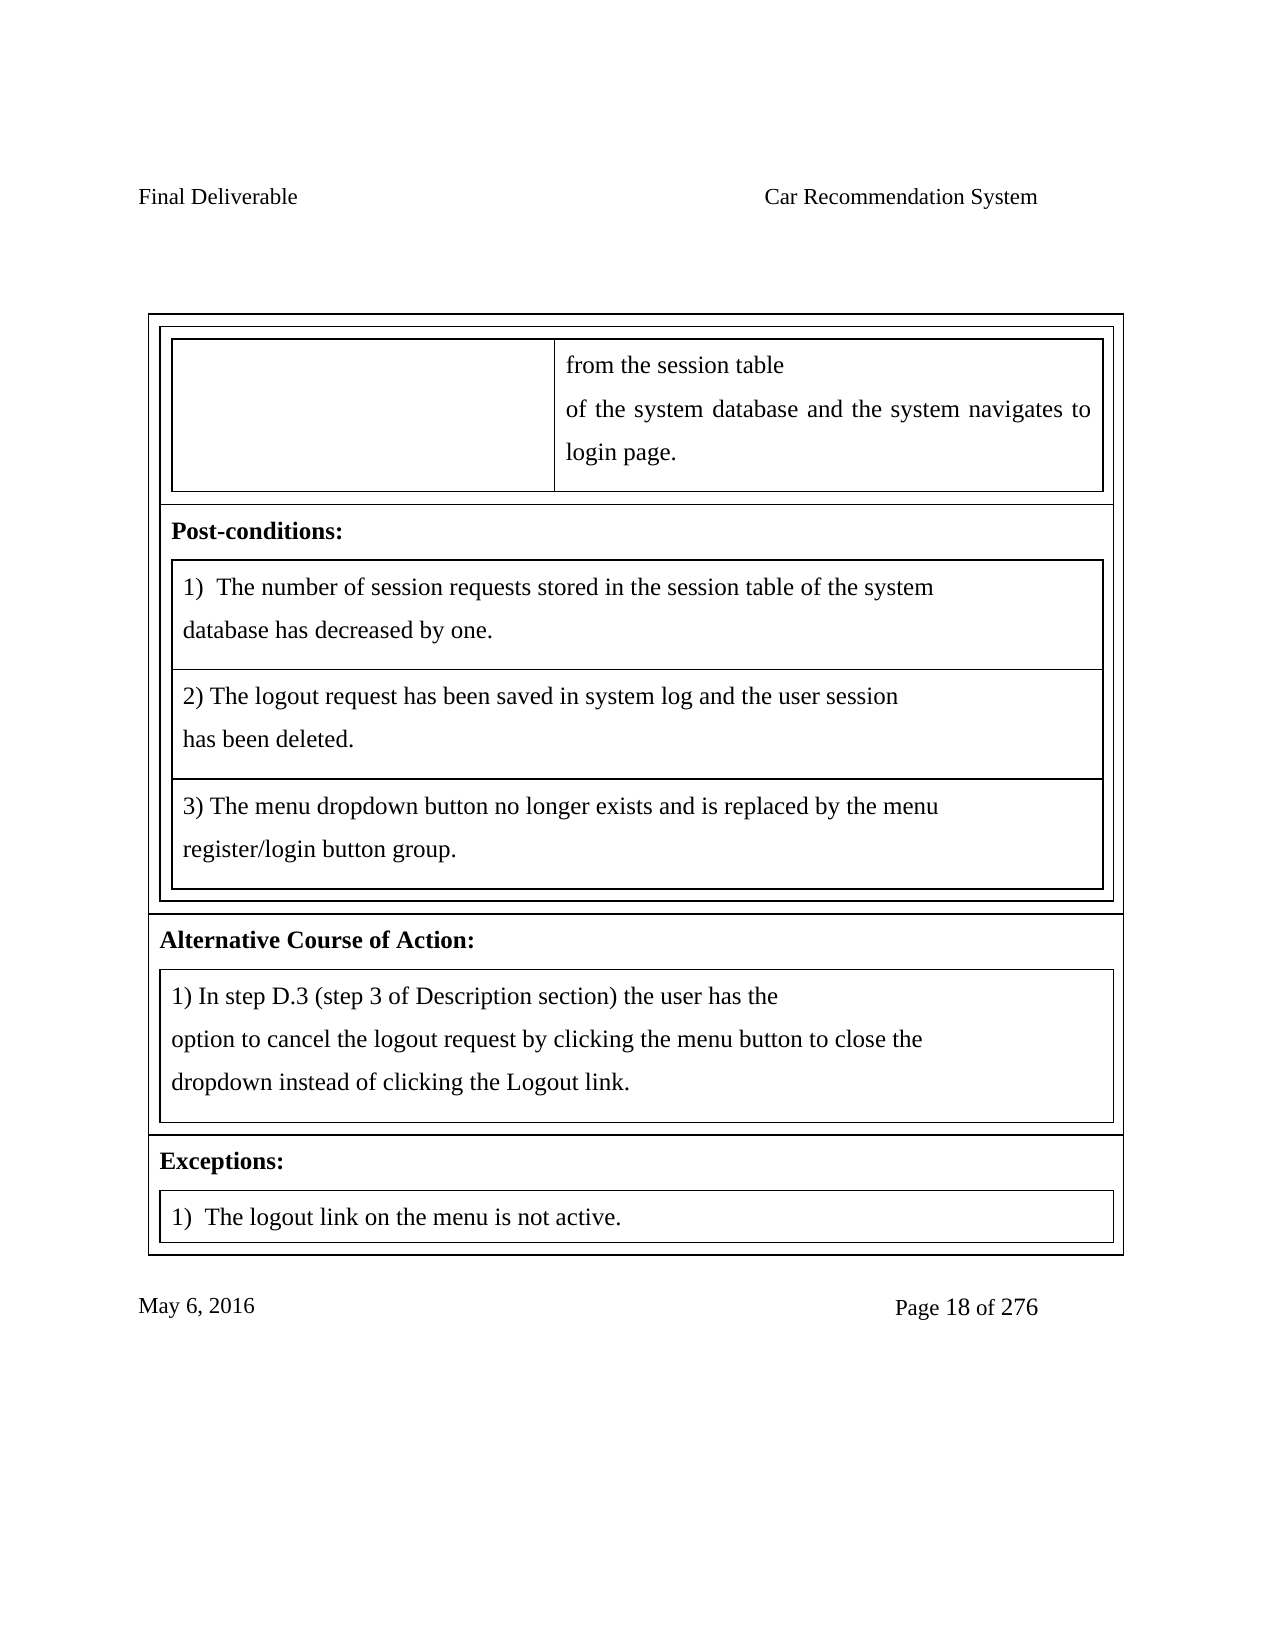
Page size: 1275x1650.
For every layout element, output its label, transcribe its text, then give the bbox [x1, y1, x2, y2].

table_cell Exceptions: [149, 1136, 1123, 1254]
table_cell Details: [149, 315, 1123, 913]
table_cell Alternative Course of Action: [149, 915, 1123, 1134]
